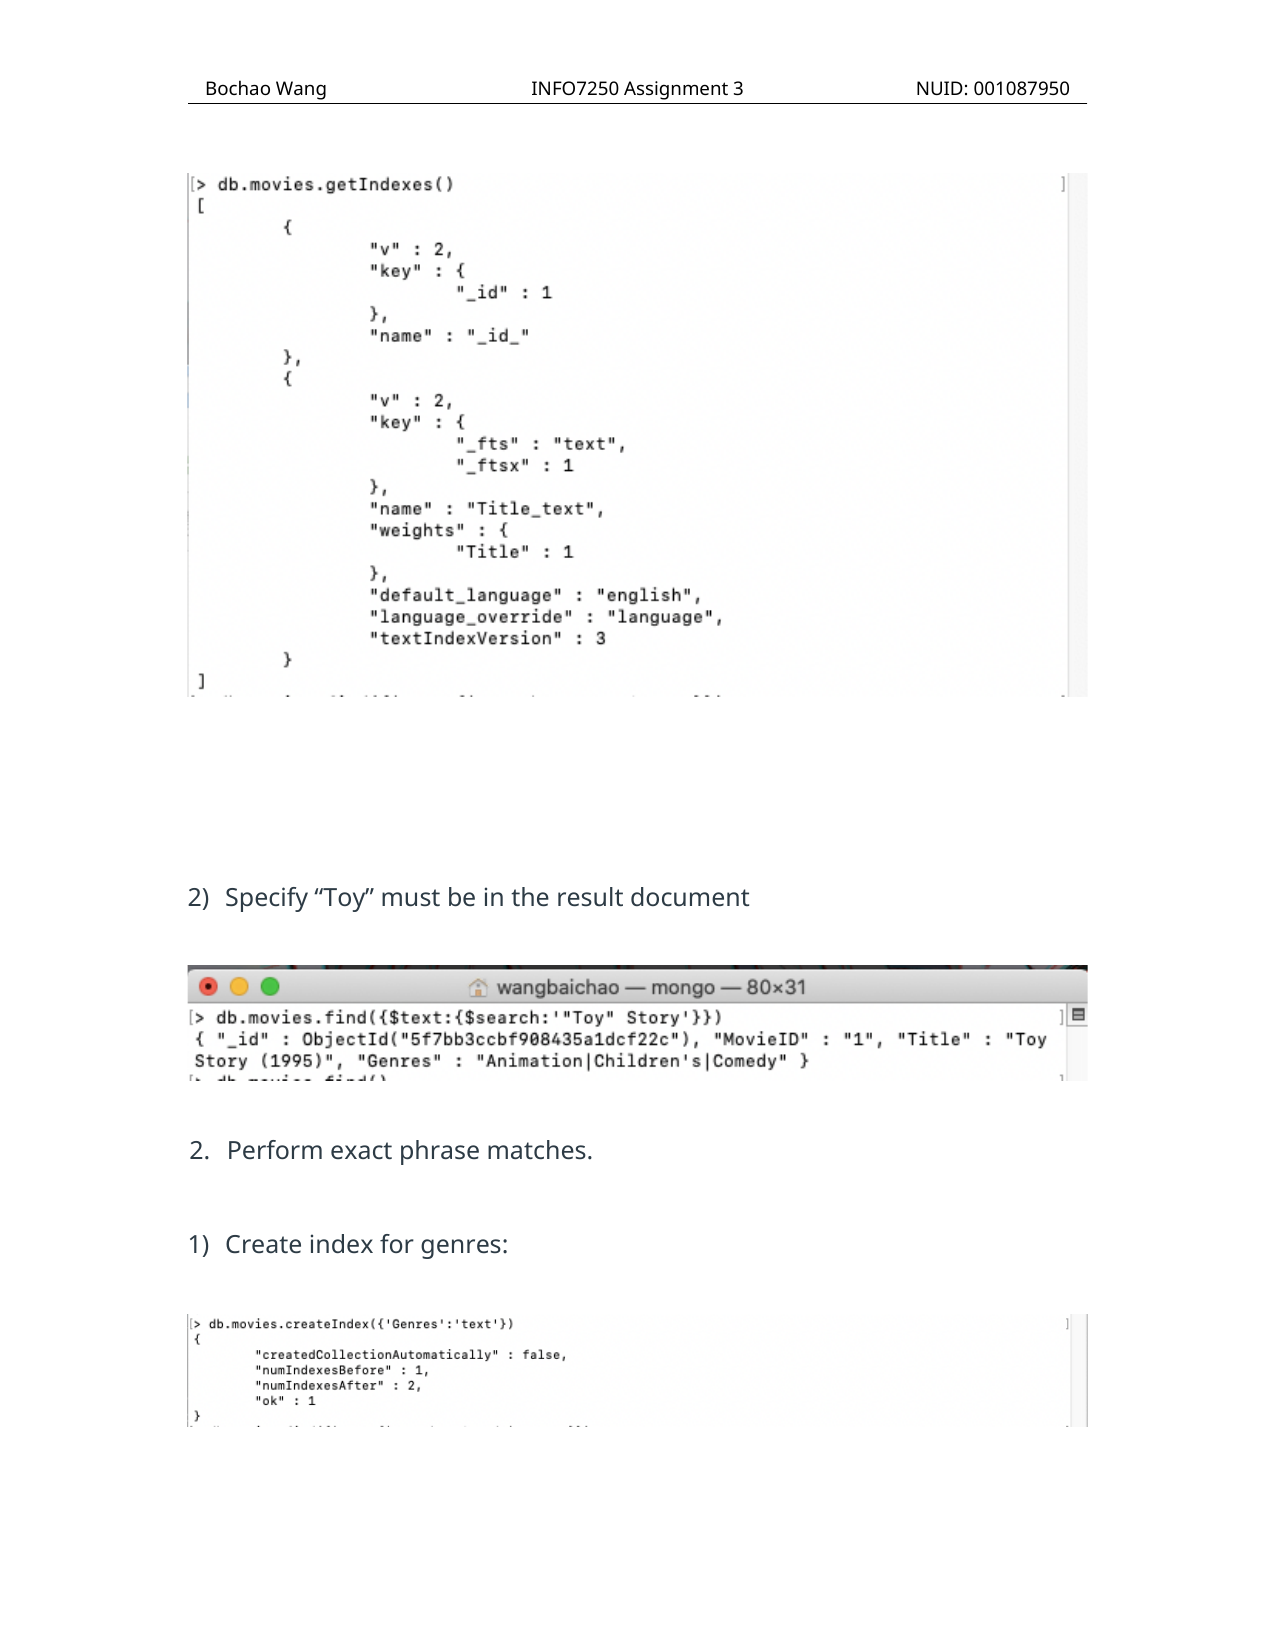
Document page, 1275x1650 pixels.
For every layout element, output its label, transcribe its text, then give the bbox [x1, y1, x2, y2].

list Specify “Toy” must be in the result document [187, 864, 1087, 929]
picture [187, 173, 1088, 697]
list Perform exact phrase matches. [189, 1117, 1087, 1182]
picture [187, 1314, 1088, 1427]
list Create index for genres: [187, 1211, 1087, 1276]
picture [187, 965, 1088, 1081]
